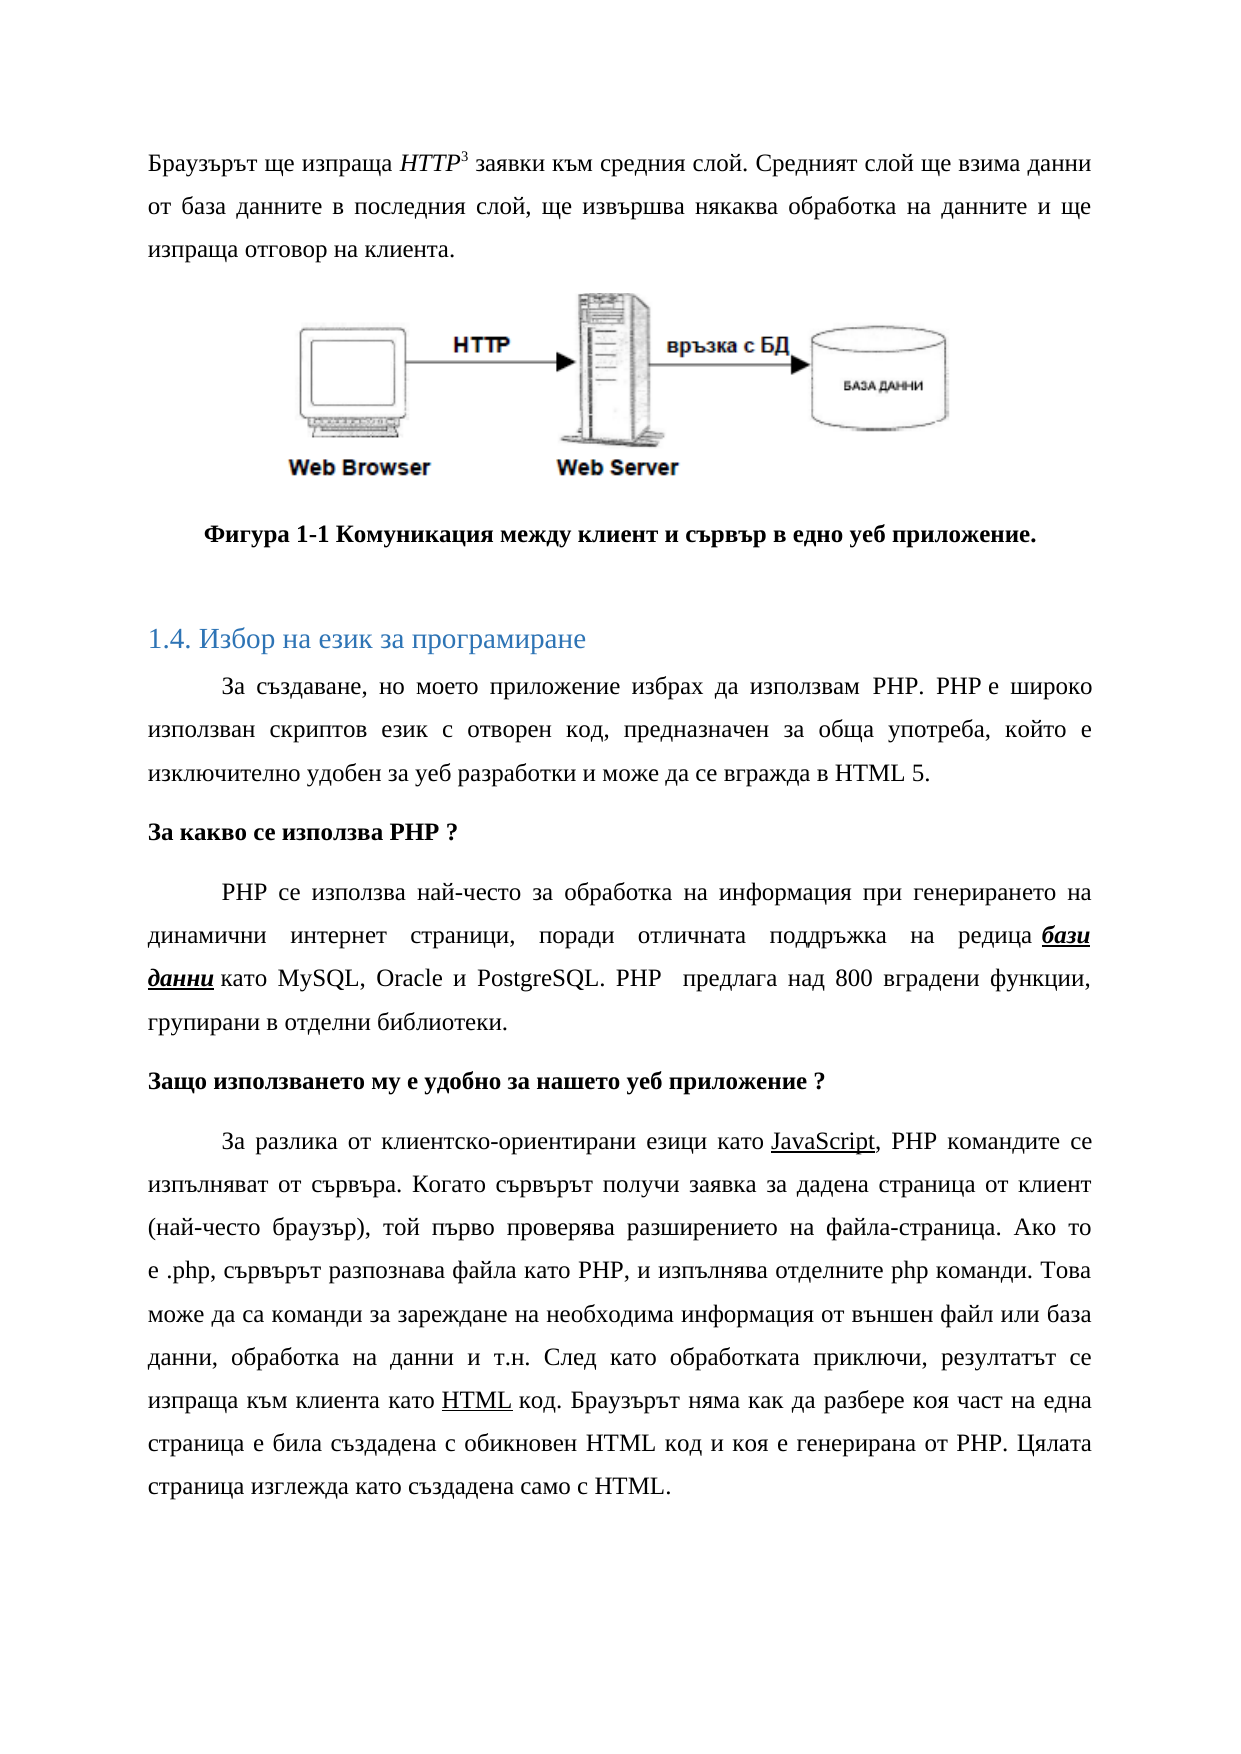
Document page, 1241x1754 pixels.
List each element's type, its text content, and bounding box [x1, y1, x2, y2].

picture [275, 293, 965, 488]
text Фигура 1-1 Комуникация между клиент и сървър в едно уеб приложение. [148, 519, 1093, 547]
text За създаване, но моето приложение избрах да използвам PHP. PHP е широко използван скриптов език с отворен код, предназначен за обща употреба, който е изключително удобен за уеб разработки и може да се вгражда в HTML 5. [148, 671, 1093, 786]
text PHP се използва най-често за обработка на информация при генерирането на динамични интернет страници, поради отличната поддръжка на редица бази данни като MySQL, Oracle и PostgreSQL. PHP предлага над 800 вградени функции, групирани в отделни библиотеки. [148, 877, 1093, 1035]
text За какво се използва PHP ? [148, 817, 1093, 846]
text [148, 148, 1093, 263]
subtitle 1.4. Избор на език за програмиране [148, 621, 1093, 655]
text За разлика от клиентско-ориентирани езици като JavaScript, PHP командите се изпълняват от сървъра. Когато сървърът получи заявка за дадена страница от клиент (най-често браузър), той първо проверява разширението на файла-страница. Ако то е .php, сървърът разпознава файла като PHP, и изпълнява отделните php команди. Това може да са команди за зареждане на необходима информация от външен файл или база данни, обработка на данни и т.н. След като обработката приключи, резултатът се изпраща към клиента като HTML код. Браузърът няма как да разбере коя част на една страница е била създадена с обикновен HTML код и коя е генерирана от PHP. Цялата страница изглежда като създадена само с HTML. [148, 1126, 1093, 1500]
text Защо използването му е удобно за нашето уеб приложение ? [148, 1066, 1093, 1095]
